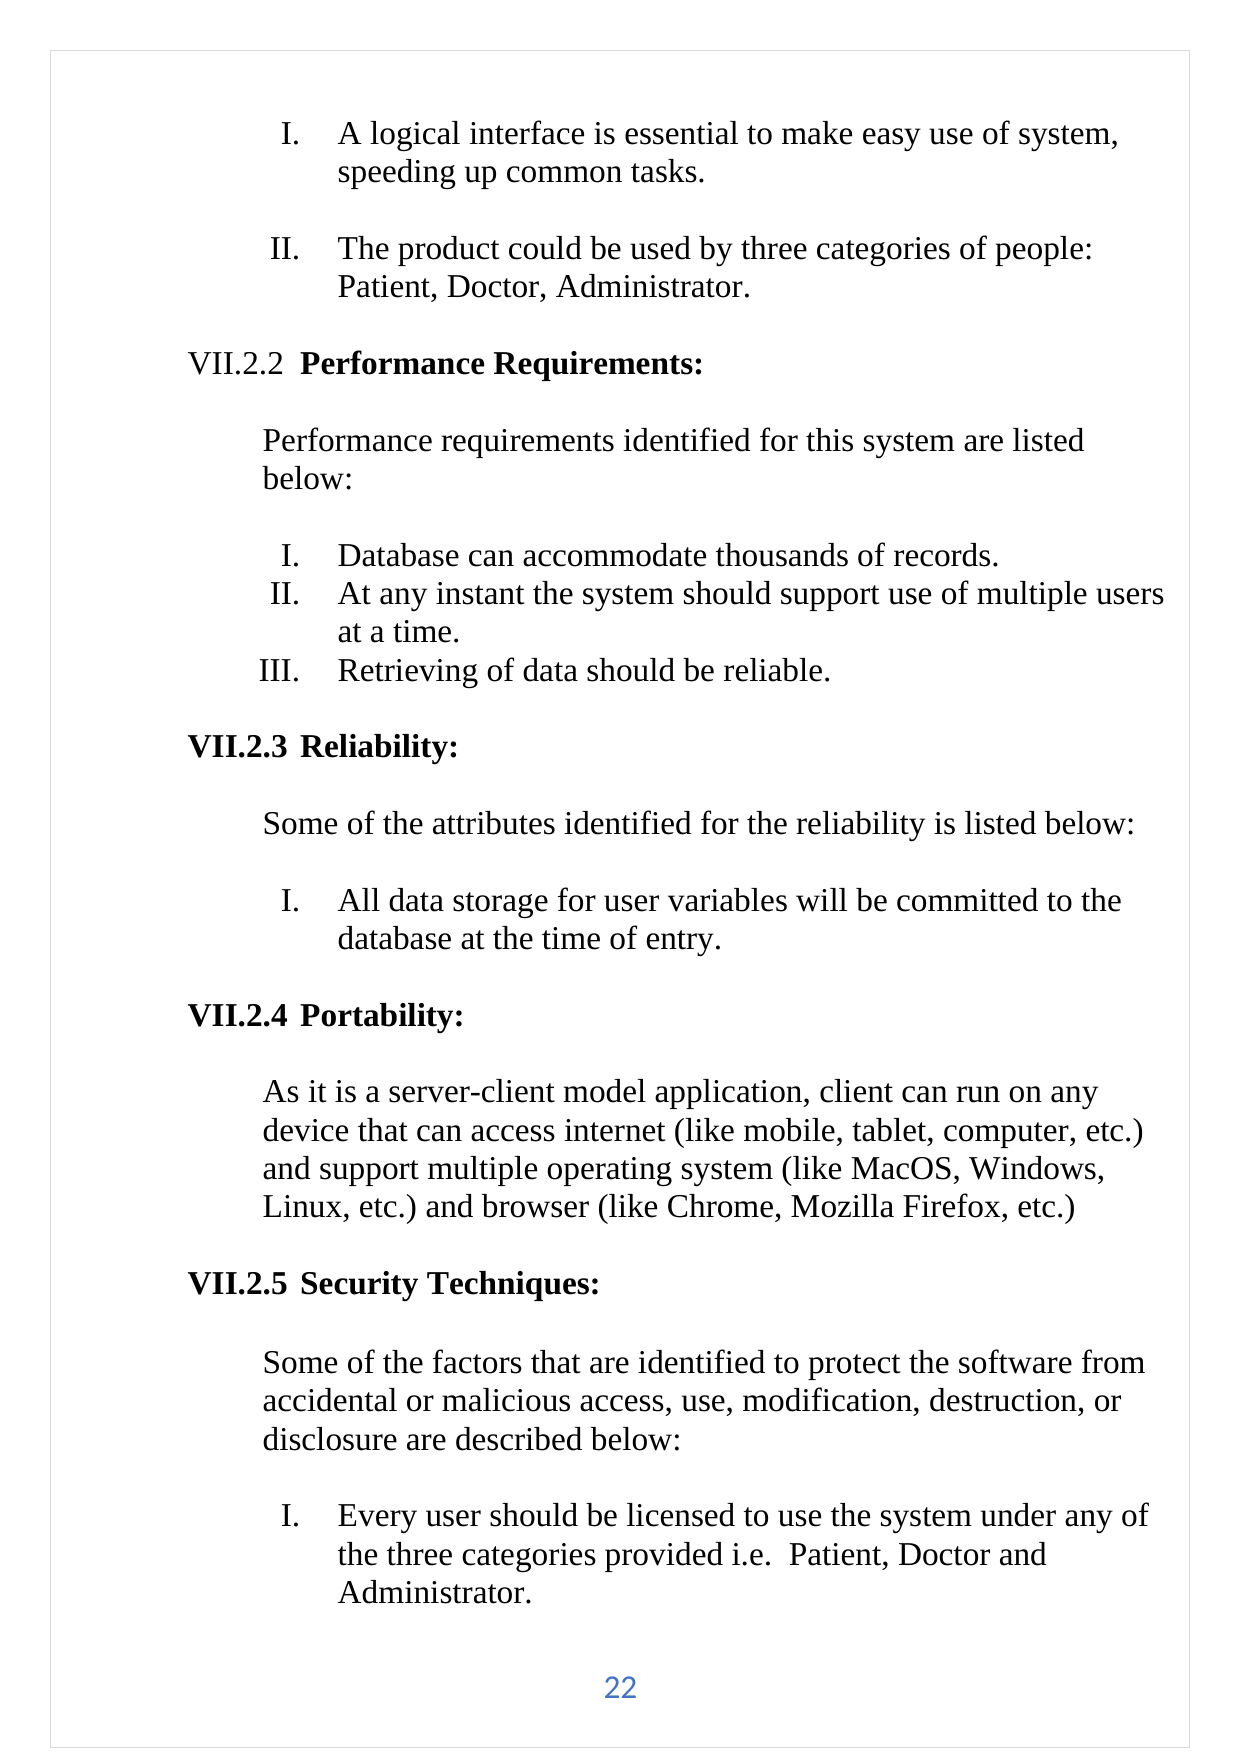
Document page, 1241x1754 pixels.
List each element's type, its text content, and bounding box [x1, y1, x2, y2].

list At any instant the system should support use of multiple users at a time. [300, 573, 1165, 650]
list Performance Requirements: [187, 343, 1165, 382]
list Portability: [187, 995, 1165, 1033]
list Performance requirements identified for this system are listed below: [262, 382, 1165, 497]
list Every user should be licensed to use the system under any of the three categories provided i.e. Patient, Doctor and Administrator. [300, 1496, 1165, 1611]
list Database can accommodate thousands of records. [300, 535, 1165, 573]
list Security Techniques: [187, 1263, 1165, 1342]
list As it is a server-client model application, client can run on any device that can access internet (like mobile, tablet, computer, etc.) and support multiple operating system (like MacOS, Windows, Linux, etc.) and browser (like Chrome, Mozilla Firefox, etc.) [262, 1033, 1165, 1225]
list Retrieving of data should be reliable. [300, 650, 1165, 688]
list Reliability: [187, 727, 1165, 765]
list The product could be used by three categories of people: Patient, Doctor, Administrator. [300, 228, 1165, 305]
list Some of the attributes identified for the reliability is listed below: [262, 803, 1165, 842]
list All data storage for user variables will be committed to the database at the time of entry. [300, 880, 1165, 957]
list A logical interface is essential to make easy use of system, speeding up common tasks. [300, 113, 1165, 190]
list Some of the factors that are identified to protect the software from accidental or malicious access, use, modification, destruction, or disclosure are described below: [262, 1342, 1165, 1457]
